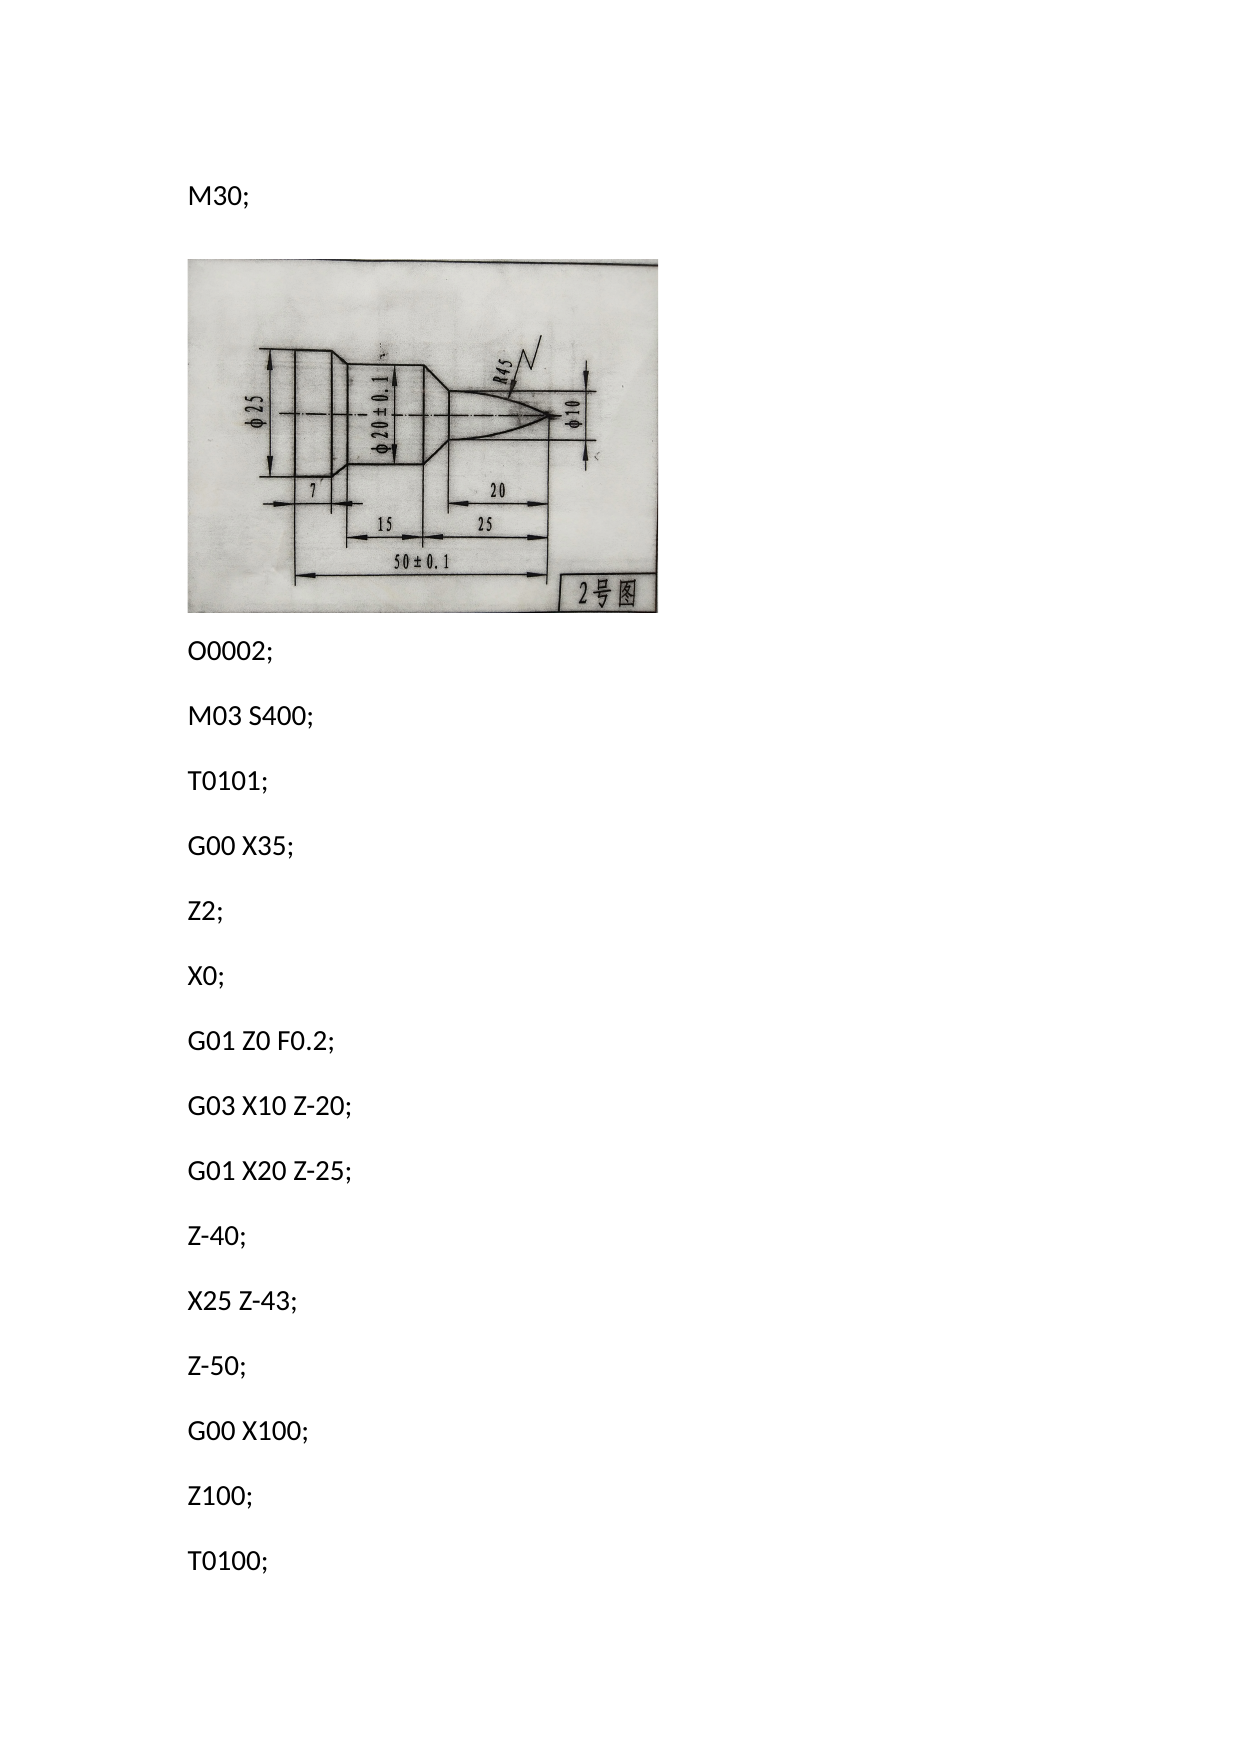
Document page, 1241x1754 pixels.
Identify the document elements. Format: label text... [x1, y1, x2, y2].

text Z-50; [187, 1332, 1053, 1397]
text M30; [187, 162, 1053, 227]
picture [187, 259, 659, 613]
text X25 Z-43; [187, 1267, 1053, 1332]
text X0; [187, 942, 1053, 1007]
text G03 X10 Z-20; [187, 1072, 1053, 1137]
text T0101; [187, 747, 1053, 812]
text G01 Z0 F0.2; [187, 1007, 1053, 1072]
text G00 X35; [187, 812, 1053, 877]
text Z100; [187, 1462, 1053, 1527]
text G01 X20 Z-25; [187, 1137, 1053, 1202]
text T0100; [187, 1527, 1053, 1592]
text G00 X100; [187, 1397, 1053, 1462]
text M03 S400; [187, 682, 1053, 747]
text O0002; [187, 617, 1053, 682]
text Z2; [187, 877, 1053, 942]
text Z-40; [187, 1202, 1053, 1267]
